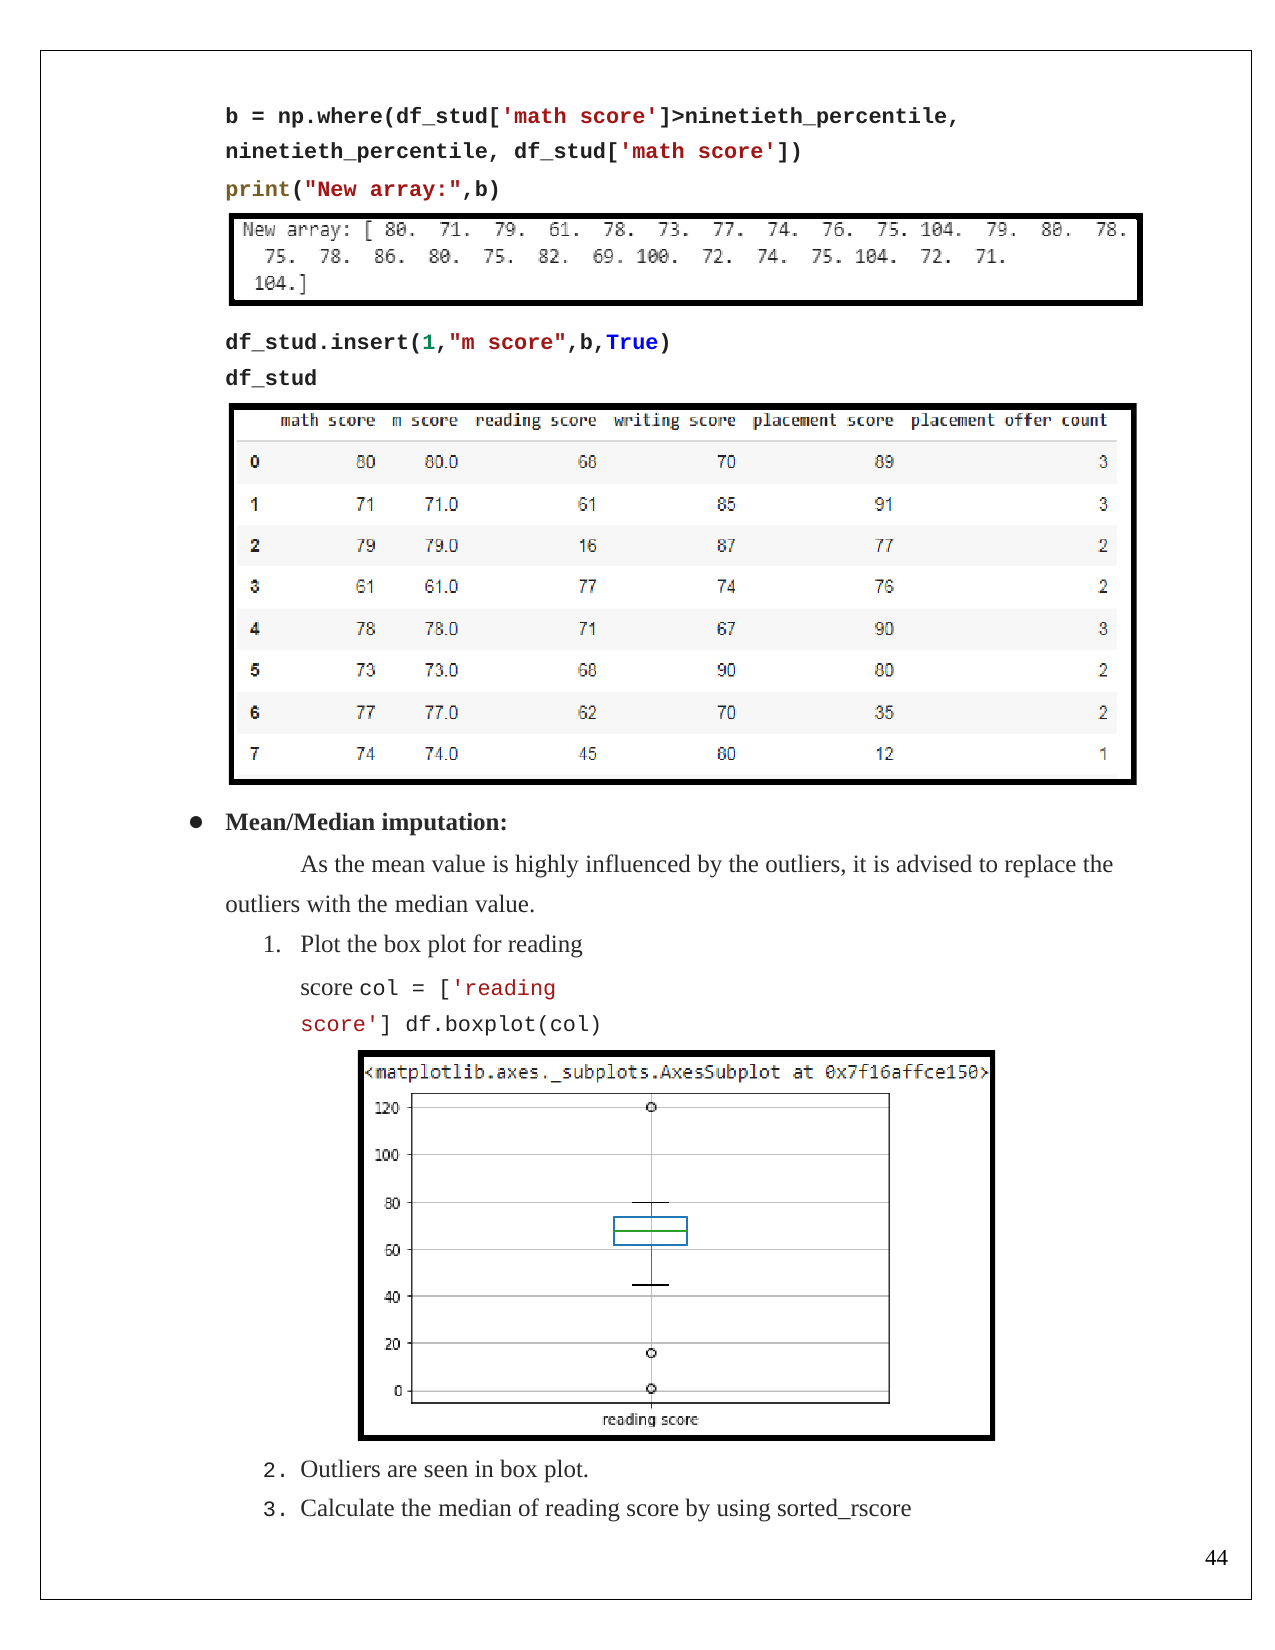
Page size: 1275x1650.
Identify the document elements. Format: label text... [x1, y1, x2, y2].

list Calculate the median of reading score by using sorted_rscore [263, 1493, 1251, 1523]
list Outliers are seen in box plot. [263, 1454, 1251, 1484]
text b = np.where(df_stud['math score']>ninetieth_percentile, ninetieth_percentile, df_stud['math score']) [225, 105, 962, 166]
text df_stud.insert(1,"m score",b,True) df_stud [225, 216, 673, 392]
subtitle Mean/Median imputation: [187, 804, 1251, 837]
picture [357, 1050, 996, 1441]
picture [228, 403, 1137, 785]
picture [228, 213, 1143, 306]
text print("New array:",b) [225, 177, 1251, 201]
text As the mean value is highly influenced by the outliers, it is advised to replace the outliers with the median value. [225, 849, 1144, 918]
list Plot the box plot for reading score col = ['reading score'] df.boxplot(col) [263, 929, 642, 1038]
